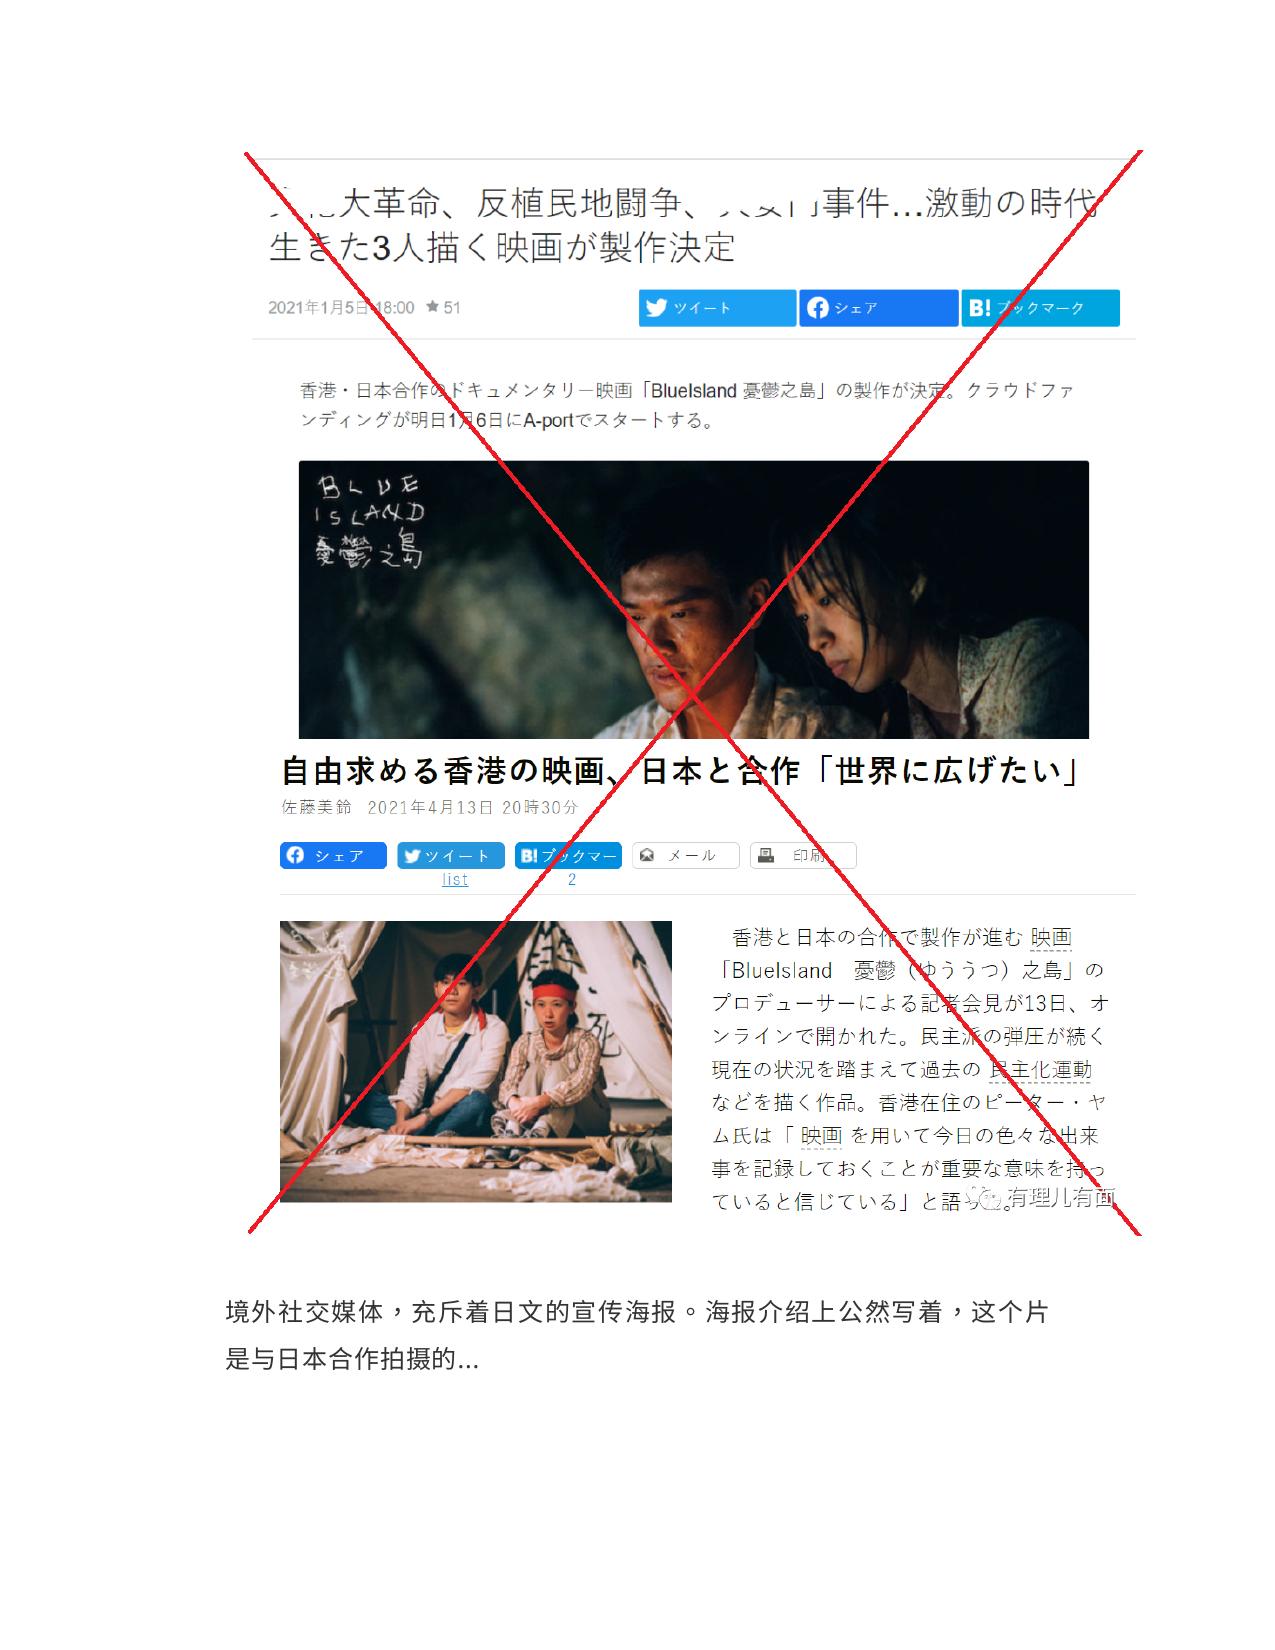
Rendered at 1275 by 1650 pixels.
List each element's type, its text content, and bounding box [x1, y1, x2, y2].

text 境外社交媒体，充斥着日文的宣传海报。海报介绍上公然写着，这个片是与日本合作拍摄的... [225, 1282, 1050, 1375]
picture [243, 150, 1144, 1236]
